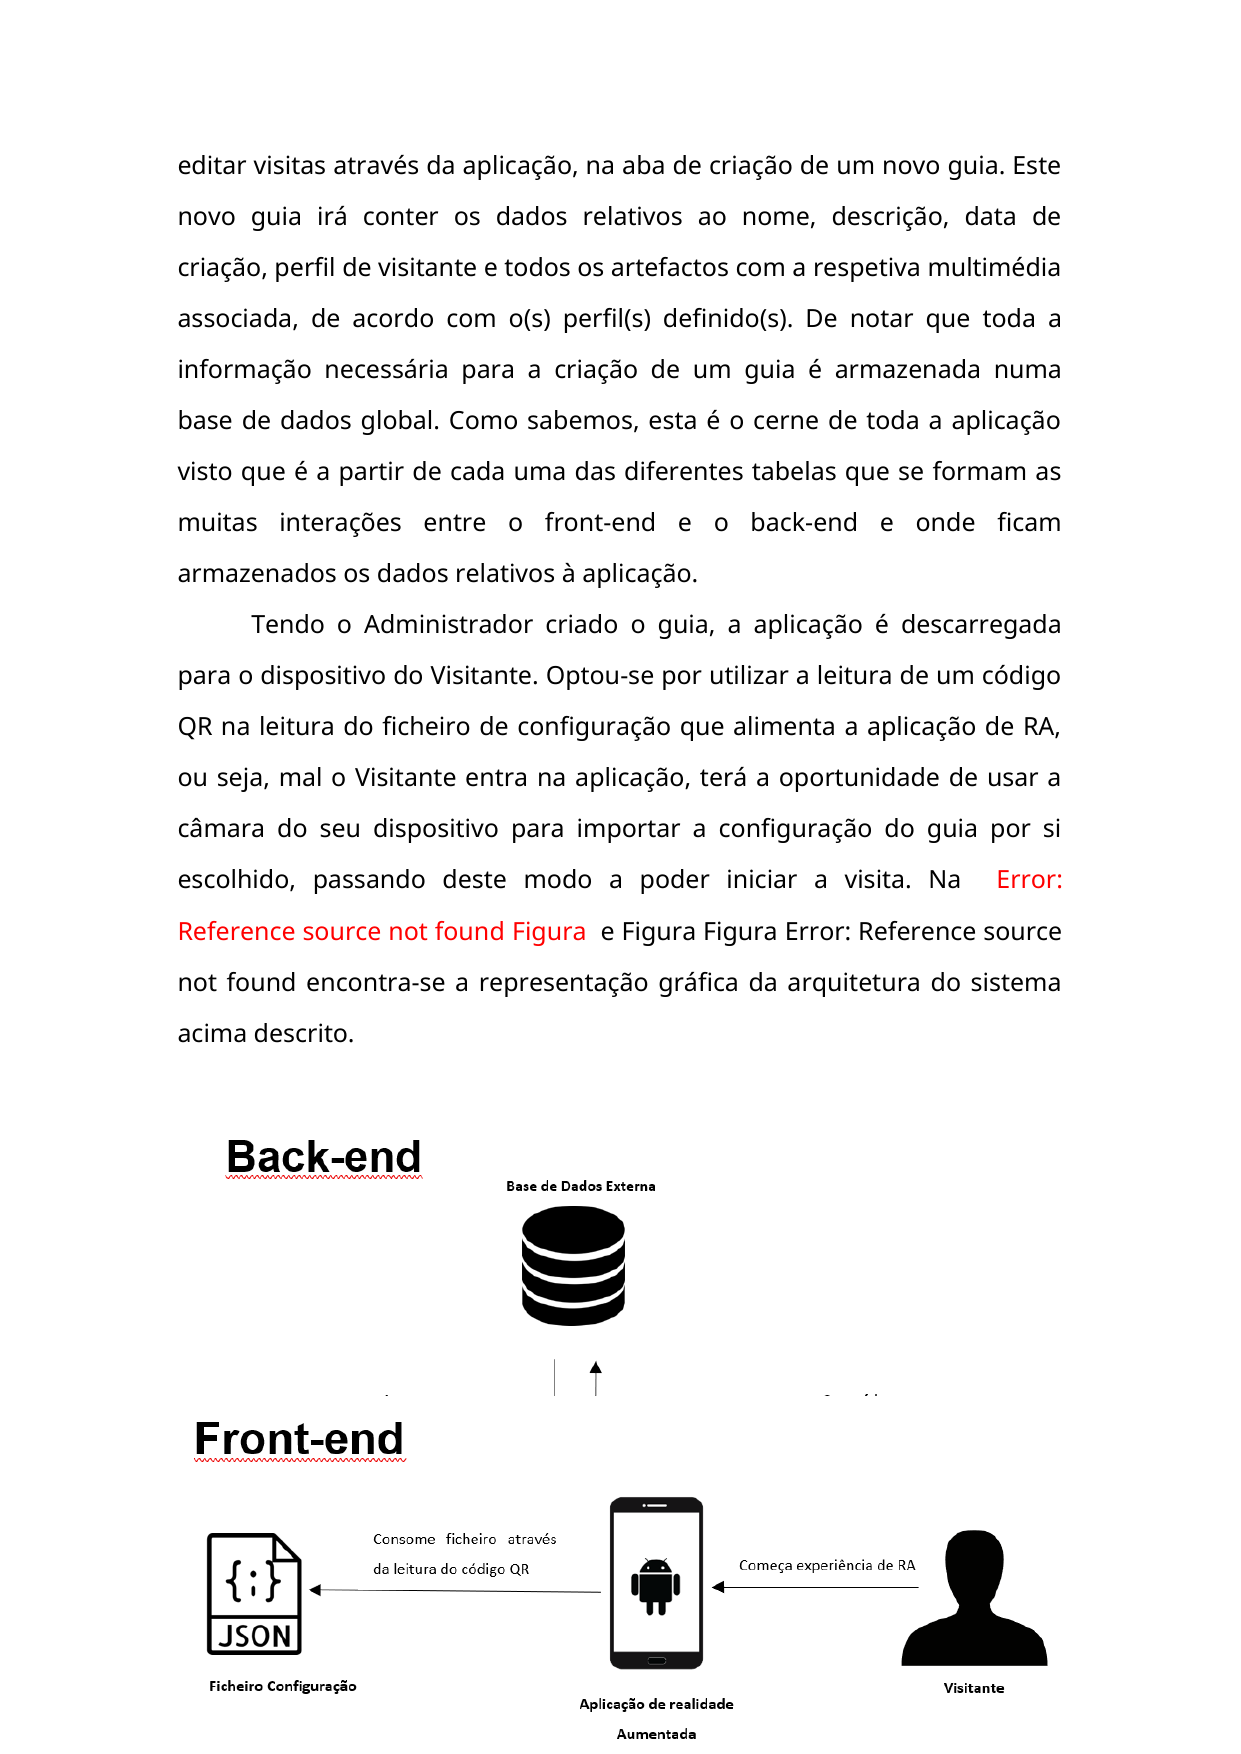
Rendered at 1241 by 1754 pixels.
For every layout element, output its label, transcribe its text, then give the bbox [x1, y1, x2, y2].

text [177, 148, 1063, 590]
picture [177, 1110, 1058, 1753]
